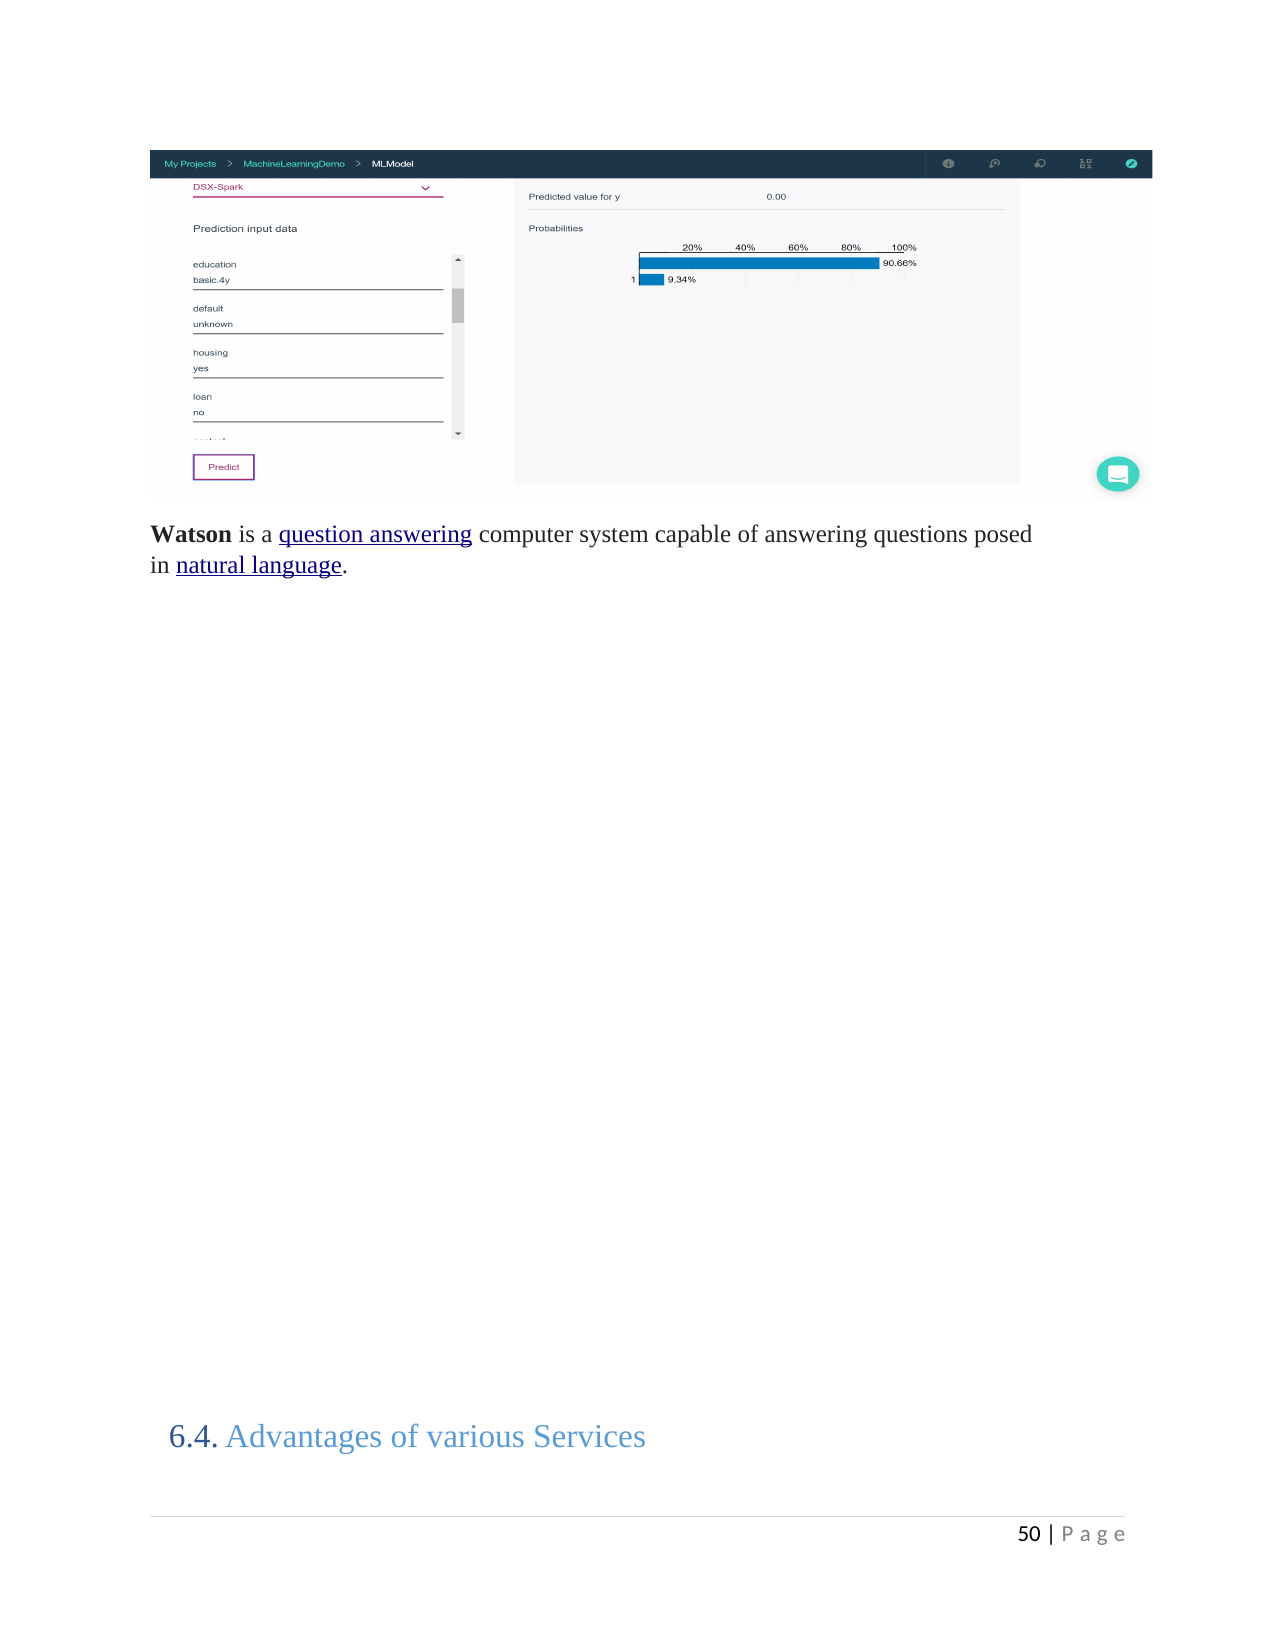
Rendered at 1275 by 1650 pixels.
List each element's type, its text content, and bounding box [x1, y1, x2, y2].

text Watson is a question answering computer system capable of answering questions posed in natural language. [150, 519, 1125, 579]
picture [150, 150, 1153, 500]
list Advantages of various Services [169, 1417, 1125, 1455]
